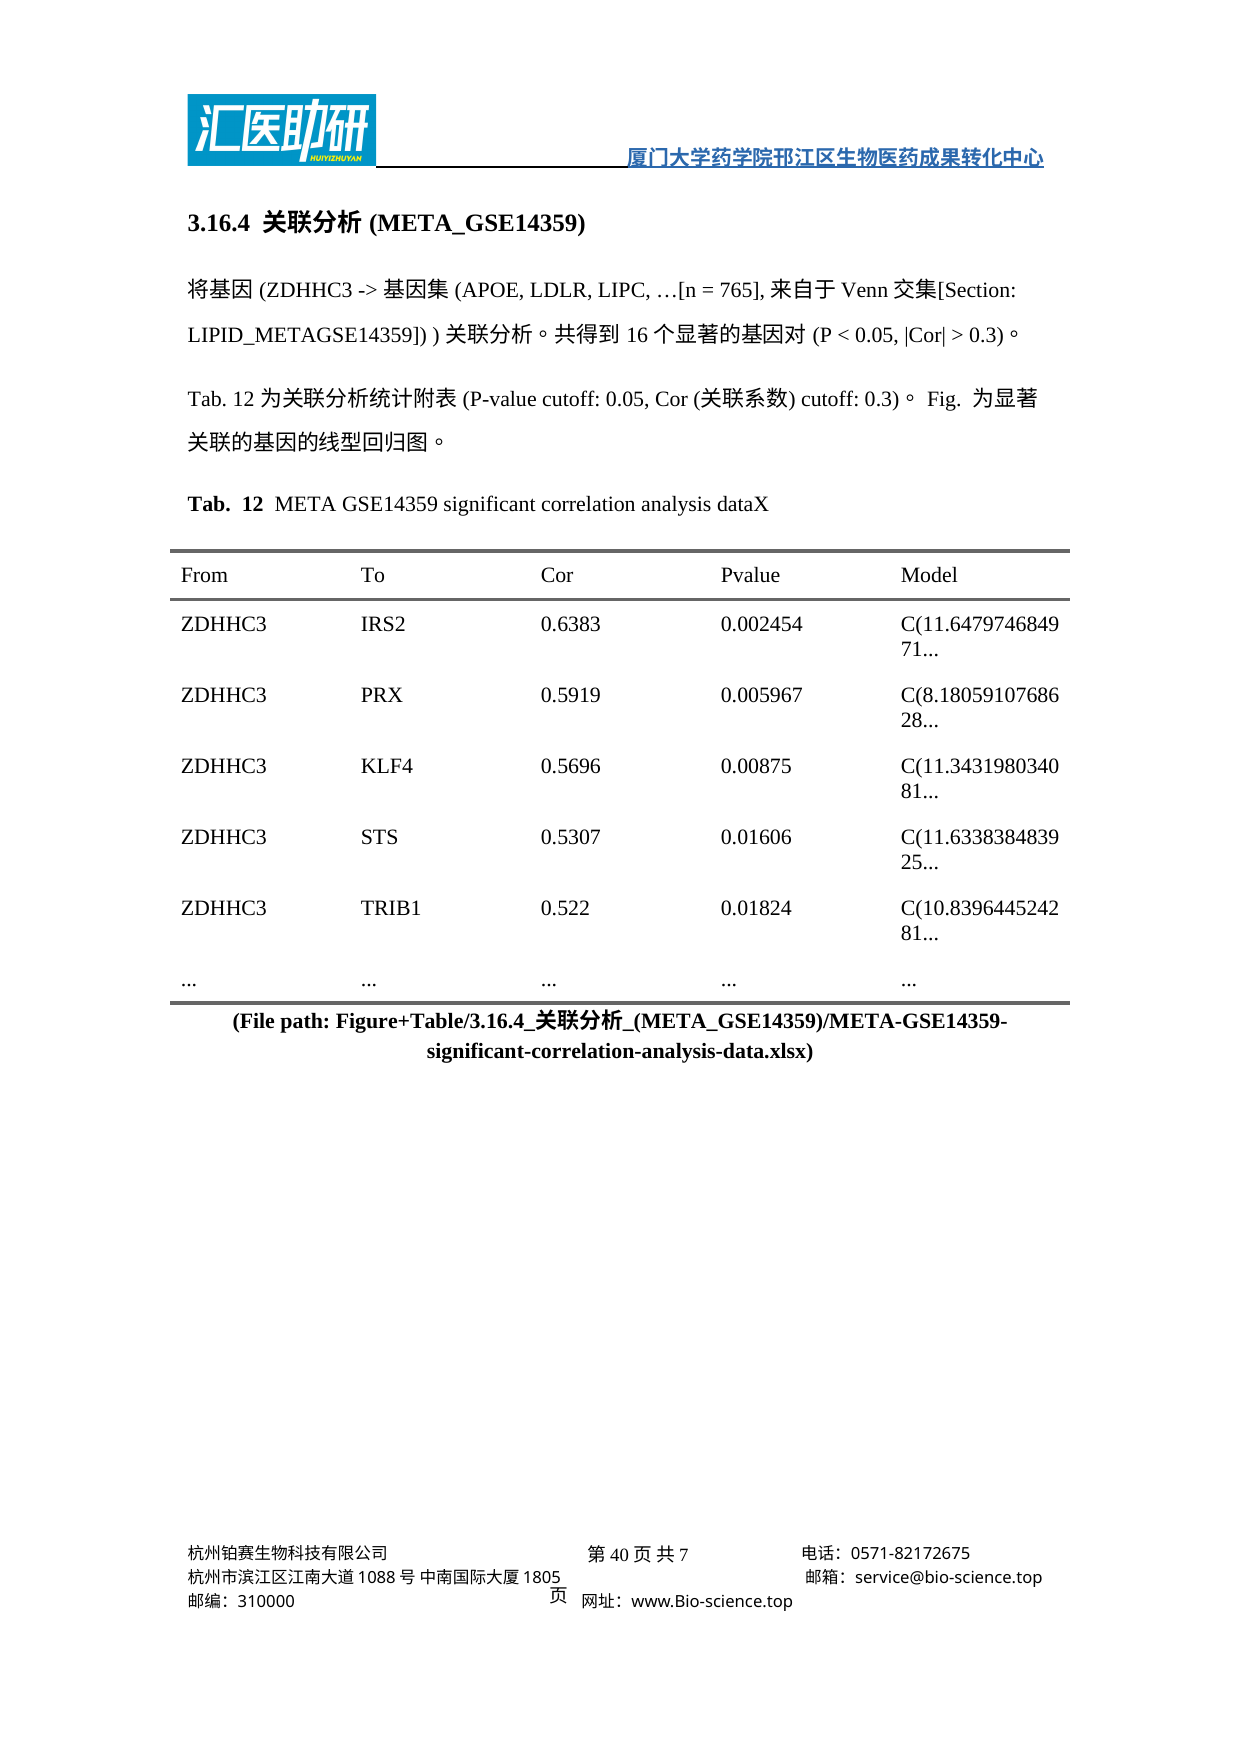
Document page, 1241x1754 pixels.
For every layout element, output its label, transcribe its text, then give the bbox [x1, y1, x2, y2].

subtitle 3.16.4 关联分析 (META_GSE14359) [187, 205, 1053, 239]
table_header To [350, 553, 530, 598]
table_cell 0.00875 [710, 743, 890, 814]
table_cell 0.01606 [710, 814, 890, 885]
table_header Cor [530, 553, 710, 598]
table_cell C(11.343198034081... [890, 743, 1070, 814]
table_cell 0.002454 [710, 601, 890, 672]
table_cell C(10.839644524281... [890, 885, 1070, 956]
table_header Model [890, 553, 1070, 598]
table_cell ... [710, 956, 890, 1001]
table_cell 0.005967 [710, 672, 890, 743]
table_cell PRX [350, 672, 530, 743]
table_cell 0.5919 [530, 672, 710, 743]
picture [243, 106, 284, 150]
table_cell 0.5307 [530, 814, 710, 885]
table_cell TRIB1 [350, 885, 530, 956]
table_cell STS [350, 814, 530, 885]
table_cell ZDHHC3 [170, 743, 350, 814]
table_cell C(8.1805910768628... [890, 672, 1070, 743]
table_cell ... [530, 956, 710, 1001]
table_cell 0.01824 [710, 885, 890, 956]
text Tab. 为关联分析统计附表 (P-value cutoff: 0.05, Cor (关联系数) cutoff: 0.3)。 Fig. 为显著关联的基因的线型回归图。 [187, 383, 1053, 457]
table_cell IRS2 [350, 601, 530, 672]
picture [204, 106, 210, 114]
table_cell C(11.647974684971... [890, 601, 1070, 672]
picture [201, 118, 208, 127]
table_cell ... [350, 956, 530, 1001]
table_cell 0.5696 [530, 743, 710, 814]
table_cell KLF4 [350, 743, 530, 814]
table_cell 0.522 [530, 885, 710, 956]
table_header Pvalue [710, 553, 890, 598]
table_cell 0.6383 [530, 601, 710, 672]
picture [196, 131, 208, 150]
text (File path: Figure+Table/3.16.4_关联分析_(META_GSE14359)/META-GSE14359-significant-correlation-analysis-data.xlsx) [187, 1005, 1053, 1064]
table_cell ZDHHC3 [170, 672, 350, 743]
table_cell ZDHHC3 [170, 601, 350, 672]
picture [282, 99, 327, 161]
table_cell ZDHHC3 [170, 885, 350, 956]
picture [210, 106, 243, 150]
text 将基因 (ZDHHC3 -> 基因集 (APOE, LDLR, LIPC, …[n = 765], 来自于Venn 交集[Section: LIPID_METAGSE14359]) ) 关联分析。共得到 16 个显著的基因对 (P < 0.05, |Cor| > 0.3)。 [187, 274, 1053, 349]
table_cell ZDHHC3 [170, 814, 350, 885]
table_header From [170, 553, 350, 598]
table_cell C(11.633838483925... [890, 814, 1070, 885]
table_cell ... [890, 956, 1070, 1001]
picture [327, 106, 368, 150]
table_cell ... [170, 956, 350, 1001]
